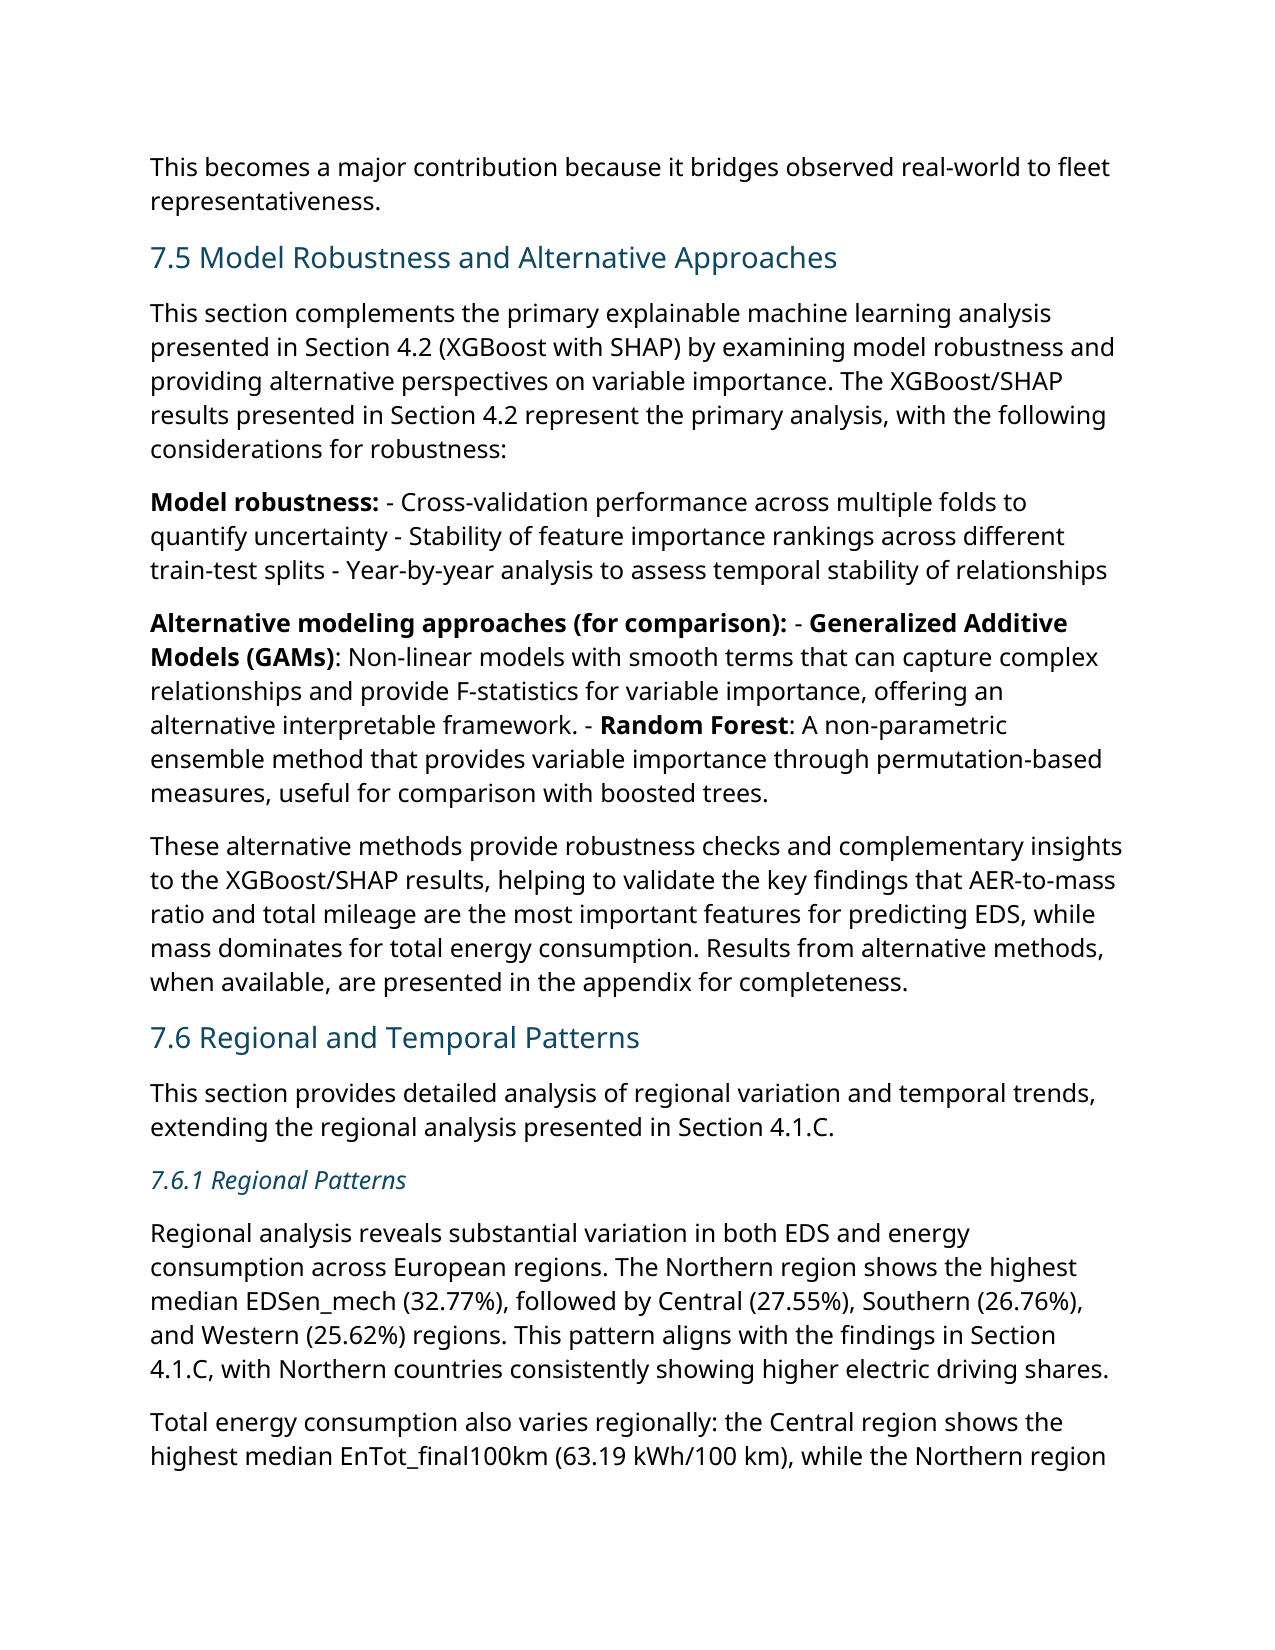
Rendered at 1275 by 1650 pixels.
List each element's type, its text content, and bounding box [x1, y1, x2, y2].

text This section complements the primary explainable machine learning analysis presented in Section 4.2 (XGBoost with SHAP) by examining model robustness and providing alternative perspectives on variable importance. The XGBoost/SHAP results presented in Section 4.2 represent the primary analysis, with the following considerations for robustness: [150, 295, 1125, 466]
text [150, 1405, 1125, 1473]
text This section provides detailed analysis of regional variation and temporal trends, extending the regional analysis presented in Section 4.1.C. [150, 1076, 1125, 1144]
text These alternative methods provide robustness checks and complementary insights to the XGBoost/SHAP results, helping to validate the key findings that AER-to-mass ratio and total mileage are the most important features for predicting EDS, while mass dominates for total energy consumption. Results from alternative methods, when available, are presented in the appendix for completeness. [150, 828, 1125, 999]
subtitle 7.6.1 Regional Patterns [150, 1163, 1125, 1197]
subtitle 7.6 Regional and Temporal Patterns [150, 1017, 1125, 1057]
subtitle 7.5 Model Robustness and Alternative Approaches [150, 237, 1125, 277]
text Regional analysis reveals substantial variation in both EDS and energy consumption across European regions. The Northern region shows the highest median EDSen_mech (32.77%), followed by Central (27.55%), Southern (26.76%), and Western (25.62%) regions. This pattern aligns with the findings in Section 4.1.C, with Northern countries consistently showing higher electric driving shares. [150, 1216, 1125, 1386]
text This becomes a major contribution because it bridges observed real-world to fleet representativeness. [150, 150, 1125, 218]
text Alternative modeling approaches (for comparison): - Generalized Additive Models (GAMs): Non-linear models with smooth terms that can capture complex relationships and provide F-statistics for variable importance, offering an alternative interpretable framework. - Random Forest: A non-parametric ensemble method that provides variable importance through permutation-based measures, useful for comparison with boosted trees. [150, 605, 1125, 810]
text Model robustness: - Cross-validation performance across multiple folds to quantify uncertainty - Stability of feature importance rankings across different train-test splits - Year-by-year analysis to assess temporal stability of relationships [150, 484, 1125, 587]
